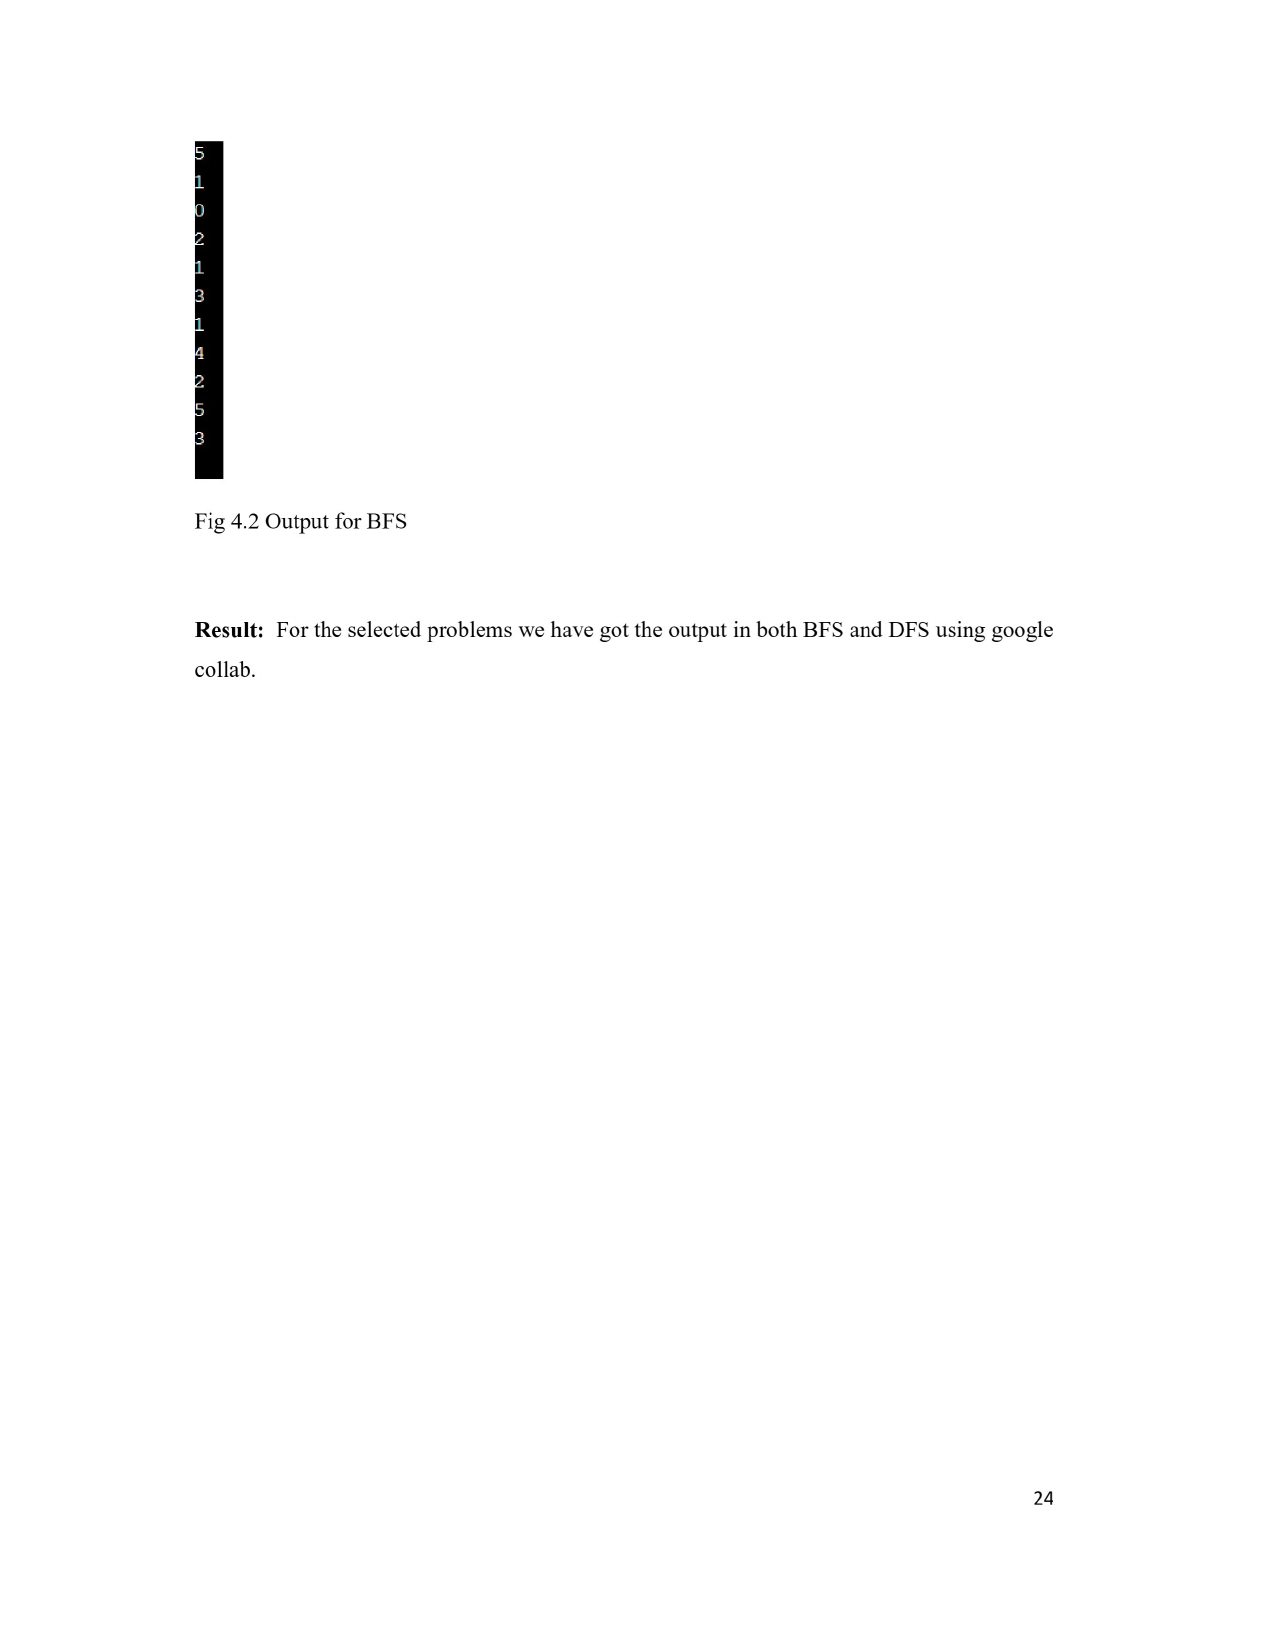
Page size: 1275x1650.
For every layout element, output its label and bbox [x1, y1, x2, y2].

picture [194, 141, 1053, 1505]
